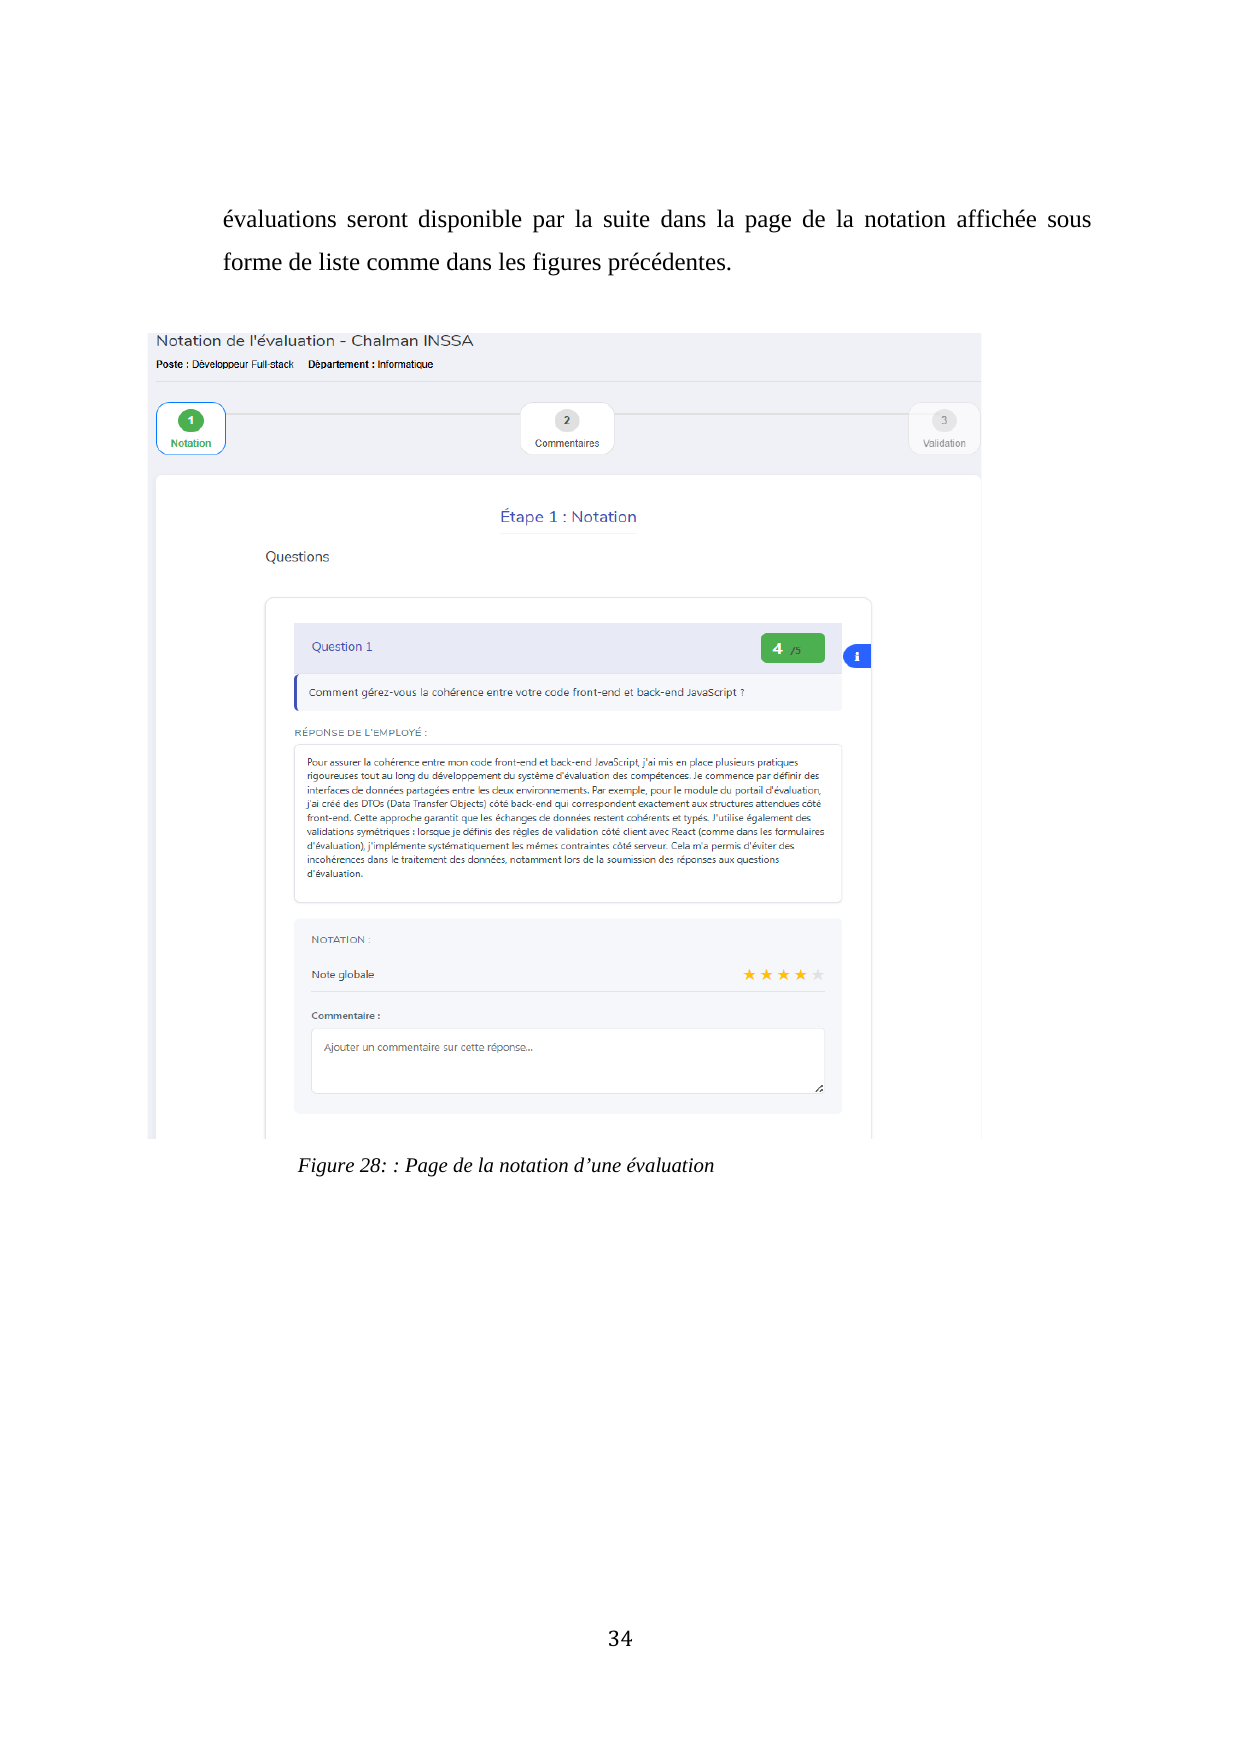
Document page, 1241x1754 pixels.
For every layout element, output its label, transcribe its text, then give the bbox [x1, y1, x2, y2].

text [223, 204, 1092, 276]
text Figure 28: : Page de la notation d’une évaluation [223, 1153, 1092, 1177]
picture [147, 333, 982, 1139]
